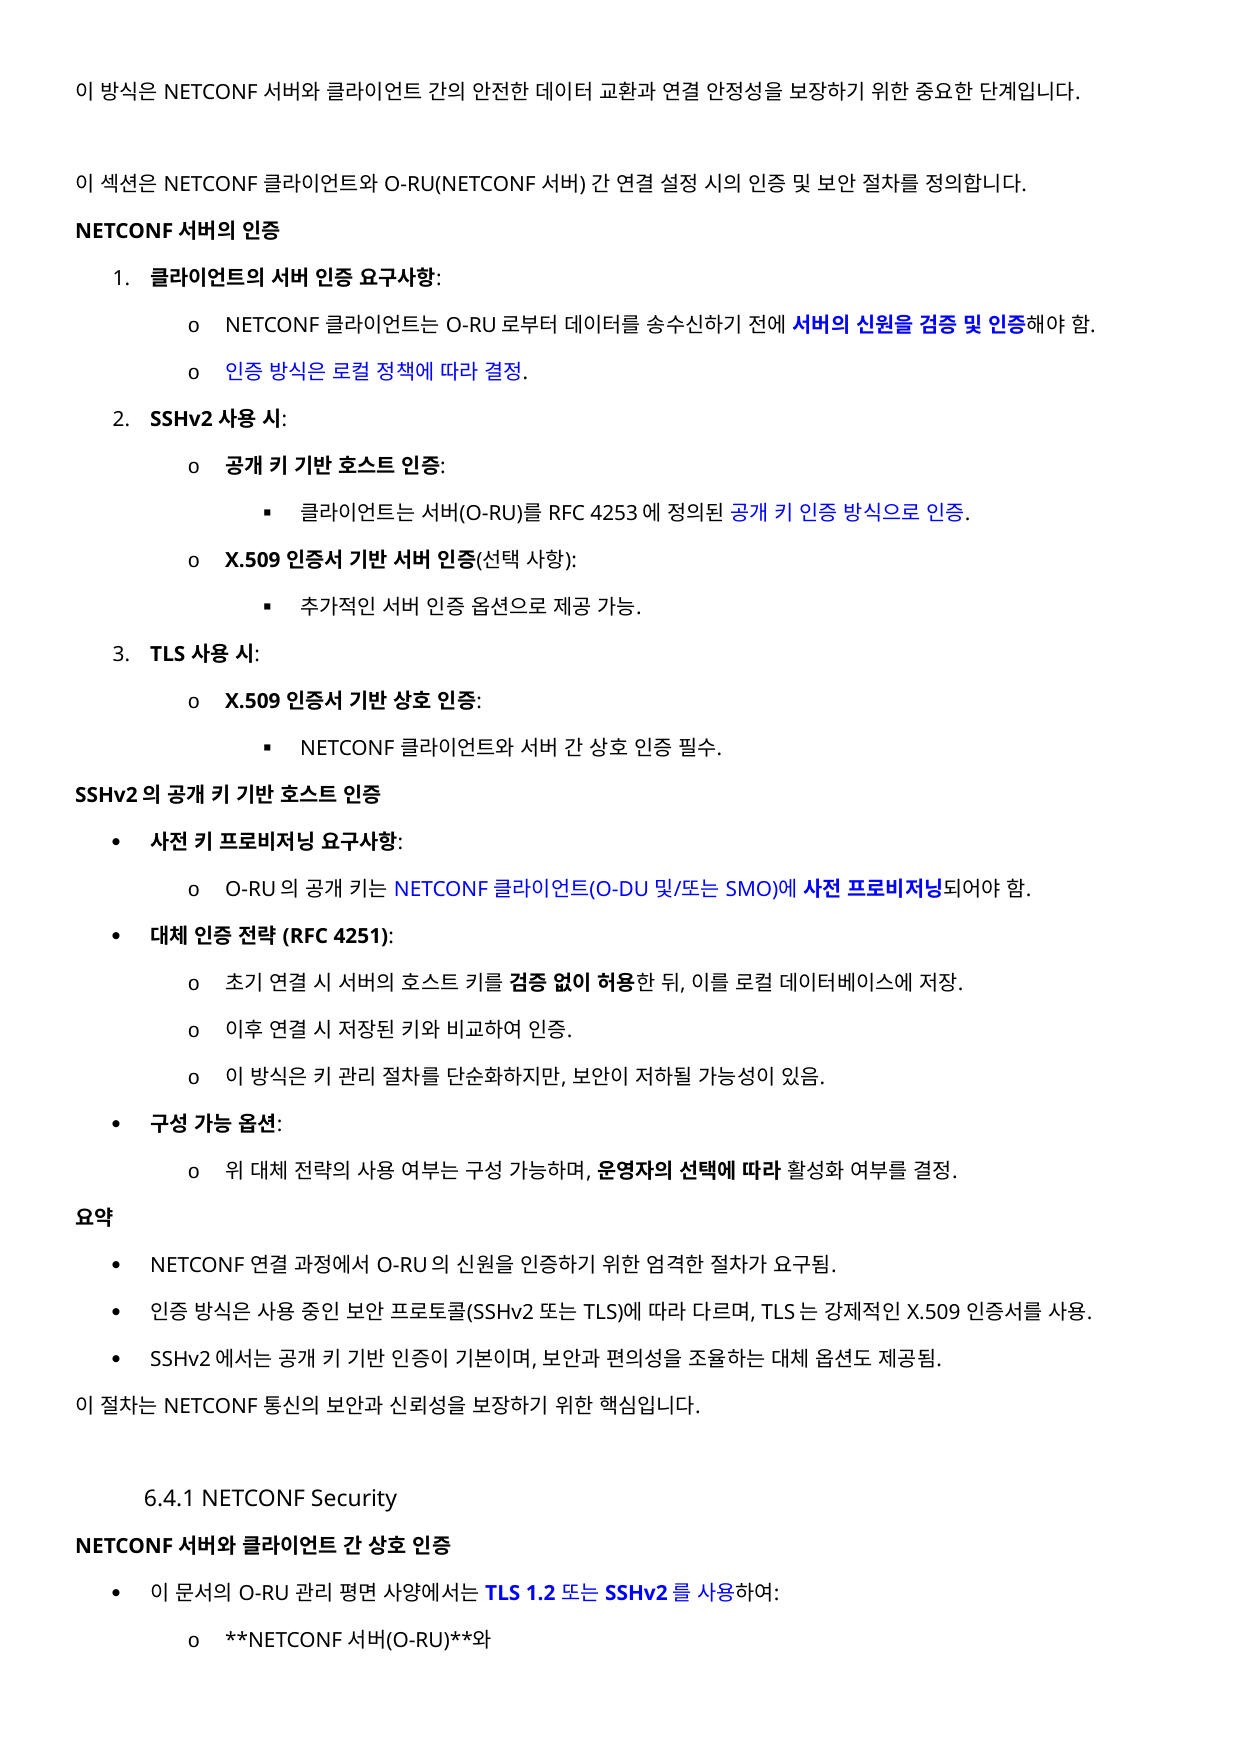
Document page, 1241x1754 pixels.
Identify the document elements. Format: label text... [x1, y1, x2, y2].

list NETCONF 클라이언트는 O-RU로부터 데이터를 송수신하기 전에 서버의 신원을 검증 및 인증해야 함. [187, 308, 1165, 338]
text 이 섹션은 NETCONF 클라이언트와 O-RU(NETCONF 서버) 간 연결 설정 시의 인증 및 보안 절차를 정의합니다. [75, 167, 1165, 197]
list **NETCONF 서버(O-RU)**와 [187, 1623, 1165, 1654]
list TLS 사용 시: [112, 637, 1165, 668]
text SSHv2의 공개 키 기반 호스트 인증 [75, 778, 1165, 809]
list X.509 인증서 기반 상호 인증: [187, 684, 1165, 715]
list 클라이언트는 서버(O-RU)를 RFC 4253에 정의된 공개 키 인증 방식으로 인증. [262, 496, 1165, 527]
list 사전 키 프로비저닝 요구사항: [112, 825, 1165, 856]
list SSHv2에서는 공개 키 기반 인증이 기본이며, 보안과 편의성을 조율하는 대체 옵션도 제공됨. [112, 1342, 1165, 1373]
list 초기 연결 시 서버의 호스트 키를 검증 없이 허용한 뒤, 이를 로컬 데이터베이스에 저장. [187, 966, 1165, 997]
list 위 대체 전략의 사용 여부는 구성 가능하며, 운영자의 선택에 따라 활성화 여부를 결정. [187, 1154, 1165, 1185]
list 공개 키 기반 호스트 인증: [187, 449, 1165, 479]
list O-RU의 공개 키는 NETCONF 클라이언트(O-DU 및/또는 SMO)에 사전 프로비저닝되어야 함. [187, 872, 1165, 903]
text 이 방식은 NETCONF 서버와 클라이언트 간의 안전한 데이터 교환과 연결 안정성을 보장하기 위한 중요한 단계입니다. [75, 75, 1165, 105]
list 인증 방식은 로컬 정책에 따라 결정. [187, 355, 1165, 386]
list 이 문서의 O-RU 관리 평면 사양에서는 TLS 1.2 또는 SSHv2를 사용하여: [112, 1576, 1165, 1607]
list NETCONF 클라이언트와 서버 간 상호 인증 필수. [262, 731, 1165, 762]
list 이후 연결 시 저장된 키와 비교하여 인증. [187, 1013, 1165, 1044]
list X.509 인증서 기반 서버 인증(선택 사항): [187, 543, 1165, 574]
text NETCONF 서버와 클라이언트 간 상호 인증 [75, 1529, 1165, 1560]
list 인증 방식은 사용 중인 보안 프로토콜(SSHv2 또는 TLS)에 따라 다르며, TLS는 강제적인 X.509 인증서를 사용. [112, 1296, 1165, 1326]
list 구성 가능 옵션: [112, 1108, 1165, 1138]
text 요약 [75, 1202, 1165, 1232]
text 이 절차는 NETCONF 통신의 보안과 신뢰성을 보장하기 위한 핵심입니다. [75, 1389, 1165, 1420]
text NETCONF 서버의 인증 [75, 214, 1165, 244]
subtitle 6.4.1 NETCONF Security [144, 1482, 1165, 1513]
list 추가적인 서버 인증 옵션으로 제공 가능. [262, 590, 1165, 621]
list 클라이언트의 서버 인증 요구사항: [112, 261, 1165, 291]
list SSHv2 사용 시: [112, 402, 1165, 432]
list 이 방식은 키 관리 절차를 단순화하지만, 보안이 저하될 가능성이 있음. [187, 1061, 1165, 1091]
list NETCONF 연결 과정에서 O-RU의 신원을 인증하기 위한 엄격한 절차가 요구됨. [112, 1248, 1165, 1279]
list 대체 인증 전략 (RFC 4251): [112, 919, 1165, 950]
